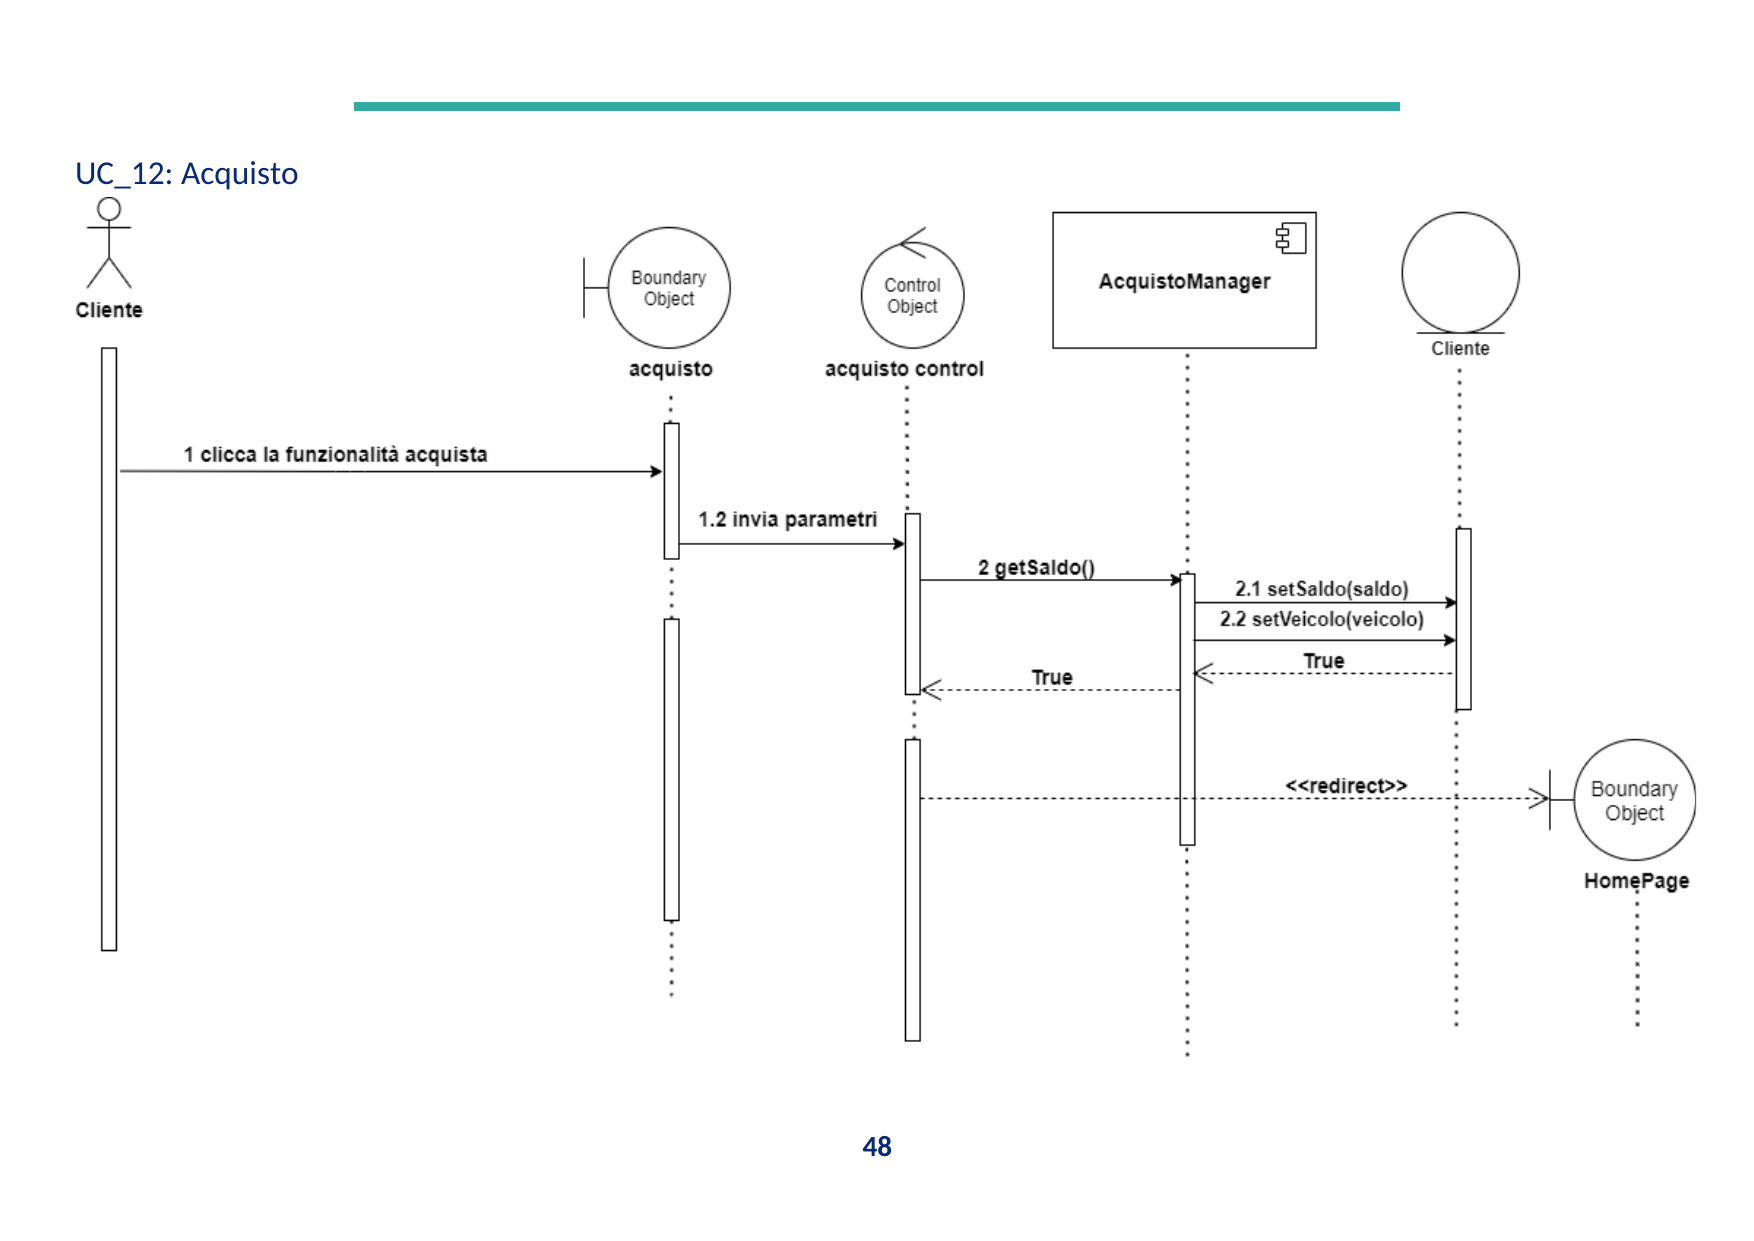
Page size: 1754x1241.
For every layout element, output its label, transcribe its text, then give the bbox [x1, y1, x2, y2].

picture [75, 197, 1697, 1060]
text UC_12: Acquisto [75, 152, 1679, 197]
